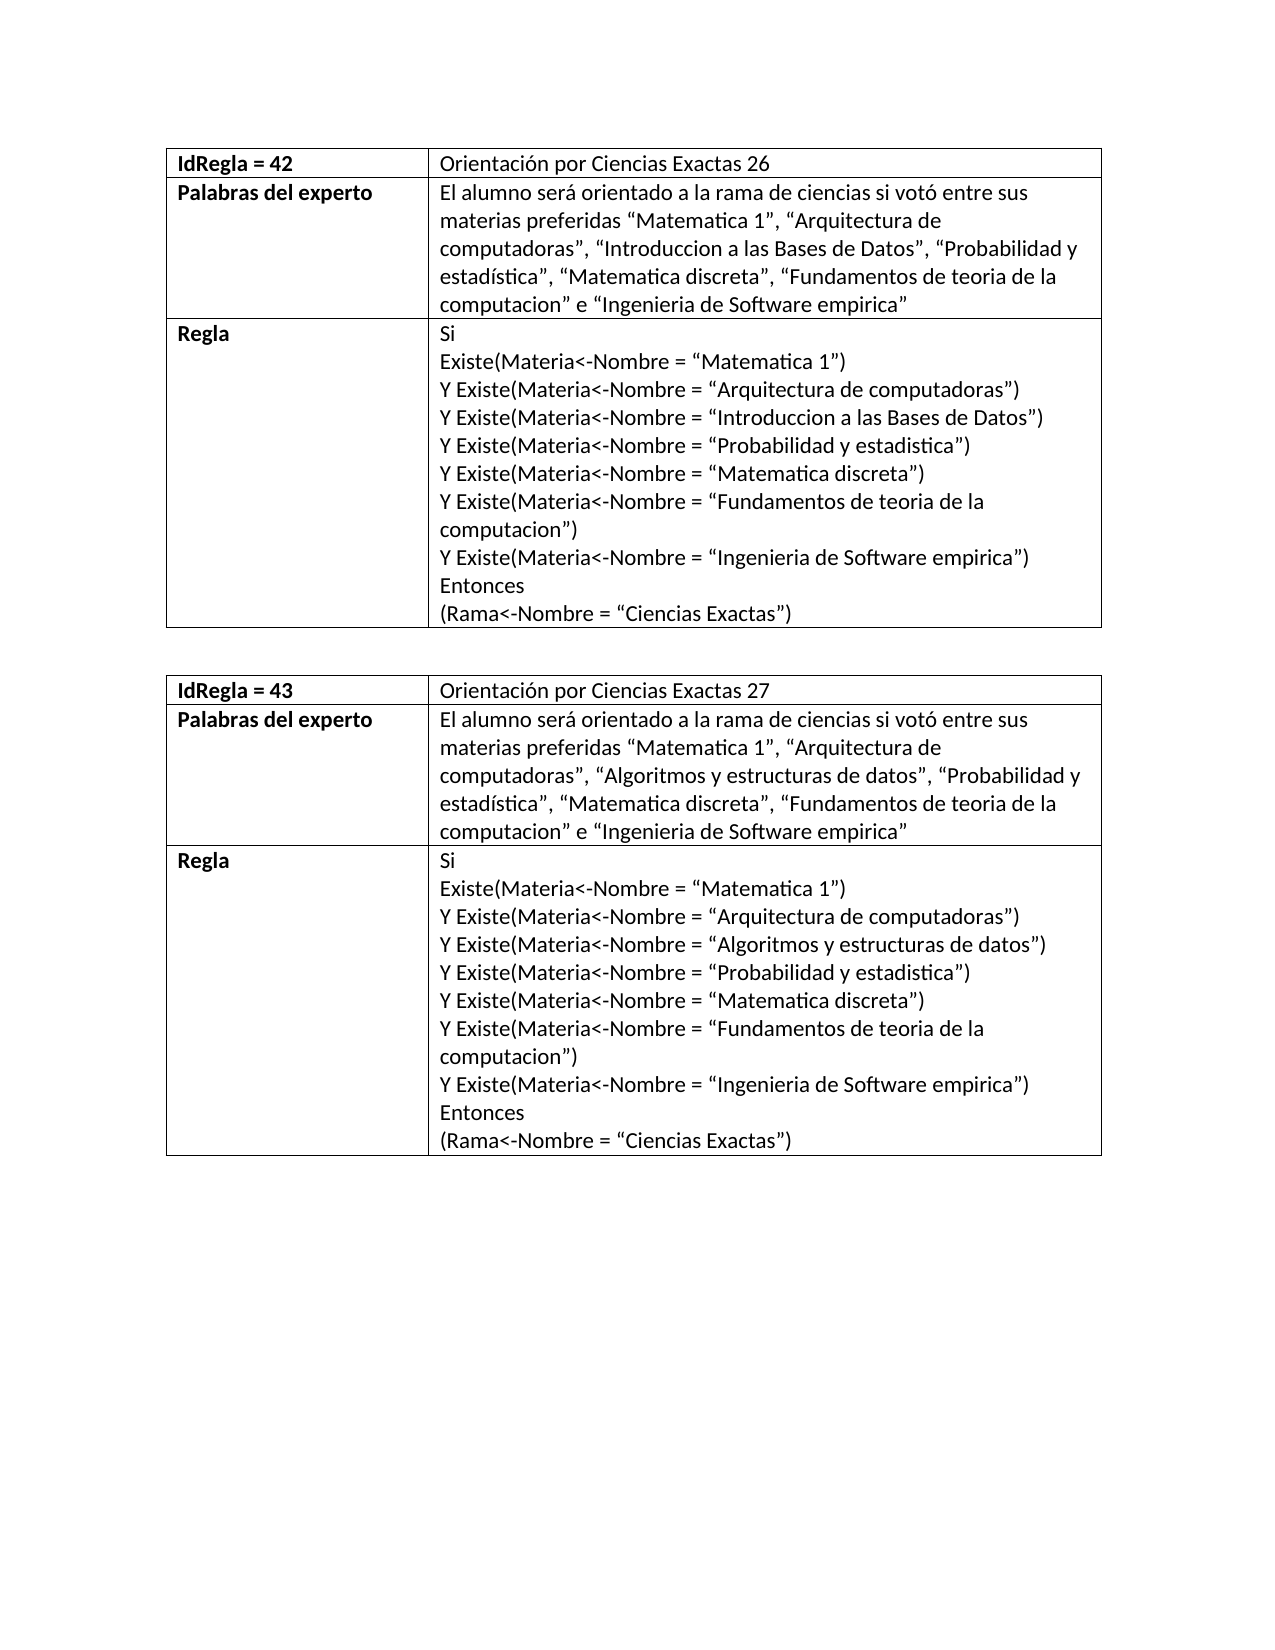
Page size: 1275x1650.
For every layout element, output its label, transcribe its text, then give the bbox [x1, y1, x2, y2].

table_cell Palabras del experto [167, 178, 428, 318]
table_cell El alumno será orientado a la rama de ciencias si votó entre sus materias preferidas “Matematica 1”, “Arquitectura de computadoras”, “Algoritmos y estructuras de datos”, “Probabilidad y estadística”, “Matematica discreta”, “Fundamentos de teoria de la computacion” e “Ingenieria de Software empirica” [429, 705, 1101, 845]
table_cell Si Existe(Materia<-Nombre = “Matematica 1”) Y Existe(Materia<-Nombre = “Arquitectura de computadoras”) Y Existe(Materia<-Nombre = “Algoritmos y estructuras de datos”) Y Existe(Materia<-Nombre = “Probabilidad y estadistica”) Y Existe(Materia<-Nombre = “Matematica discreta”) Y Existe(Materia<-Nombre = “Fundamentos de teoria de la computacion”) Y Existe(Materia<-Nombre = “Ingenieria de Software empirica”) Entonces (Rama<-Nombre = “Ciencias Exactas”) [429, 846, 1101, 1154]
table_header IdRegla = 42 [167, 149, 428, 177]
table_cell Si Existe(Materia<-Nombre = “Matematica 1”) Y Existe(Materia<-Nombre = “Arquitectura de computadoras”) Y Existe(Materia<-Nombre = “Introduccion a las Bases de Datos”) Y Existe(Materia<-Nombre = “Probabilidad y estadistica”) Y Existe(Materia<-Nombre = “Matematica discreta”) Y Existe(Materia<-Nombre = “Fundamentos de teoria de la computacion”) Y Existe(Materia<-Nombre = “Ingenieria de Software empirica”) Entonces (Rama<-Nombre = “Ciencias Exactas”) [429, 319, 1101, 627]
table_cell Regla [167, 319, 428, 627]
table_header Orientación por Ciencias Exactas 27 [429, 676, 1101, 704]
table_header Orientación por Ciencias Exactas 26 [429, 149, 1101, 177]
table_cell Regla [167, 846, 428, 1154]
table_header IdRegla = 43 [167, 676, 428, 704]
table_cell Palabras del experto [167, 705, 428, 845]
table_cell El alumno será orientado a la rama de ciencias si votó entre sus materias preferidas “Matematica 1”, “Arquitectura de computadoras”, “Introduccion a las Bases de Datos”, “Probabilidad y estadística”, “Matematica discreta”, “Fundamentos de teoria de la computacion” e “Ingenieria de Software empirica” [429, 178, 1101, 318]
